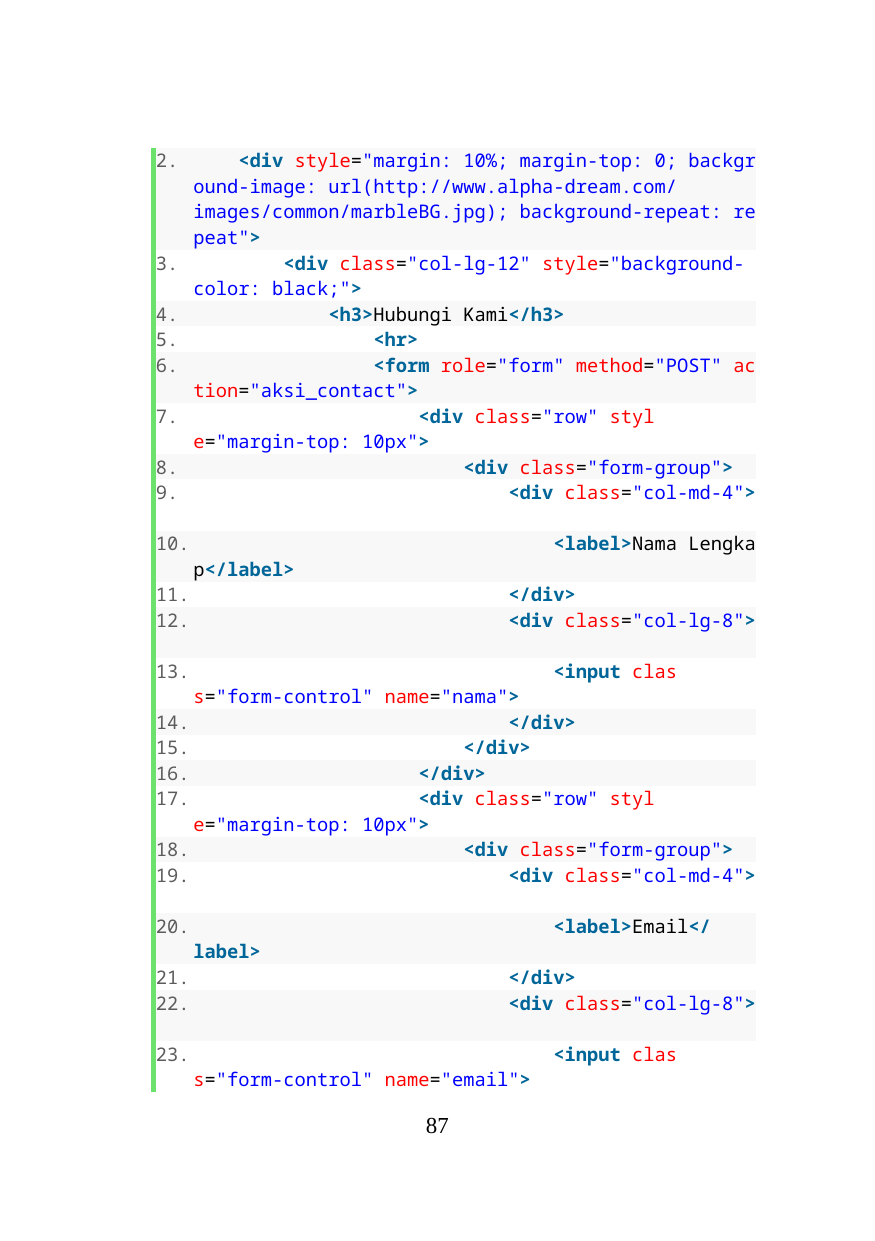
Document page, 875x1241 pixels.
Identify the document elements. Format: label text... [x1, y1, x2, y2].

list </div> [156, 709, 756, 735]
list <div class="col-lg-8"> [156, 990, 756, 1041]
list <form role="form" method="POST" action="aksi_contact"> [156, 352, 756, 403]
list <div style="margin: 10%; margin-top: 0; background-image: url(http://www.alpha-dream.com/images/common/marbleBG.jpg); background-repeat: repeat"> [156, 148, 756, 250]
list <div class="col-lg-8"> [156, 607, 756, 658]
list <div class="form-group"> [156, 837, 756, 862]
list <div class="row" style="margin-top: 10px"> [156, 786, 756, 837]
list <div class="row" style="margin-top: 10px"> [156, 403, 756, 454]
list <h3>Hubungi Kami</h3> [156, 301, 756, 326]
list <input class="form-control" name="email"> [156, 1041, 756, 1092]
list <div class="col-md-4"> [156, 862, 756, 913]
list <div class="col-md-4"> [156, 479, 756, 531]
list <input class="form-control" name="nama"> [156, 658, 756, 709]
list <hr> [157, 326, 756, 352]
list <div class="form-group"> [156, 454, 756, 479]
list </div> [156, 582, 756, 607]
list </div> [156, 964, 756, 990]
list </div> [156, 735, 756, 760]
list </div> [156, 760, 756, 786]
list <label>Nama Lengkap</label> [156, 531, 756, 582]
list <label>Email</label> [156, 913, 756, 964]
list <div class="col-lg-12" style="background-color: black;"> [156, 250, 756, 301]
